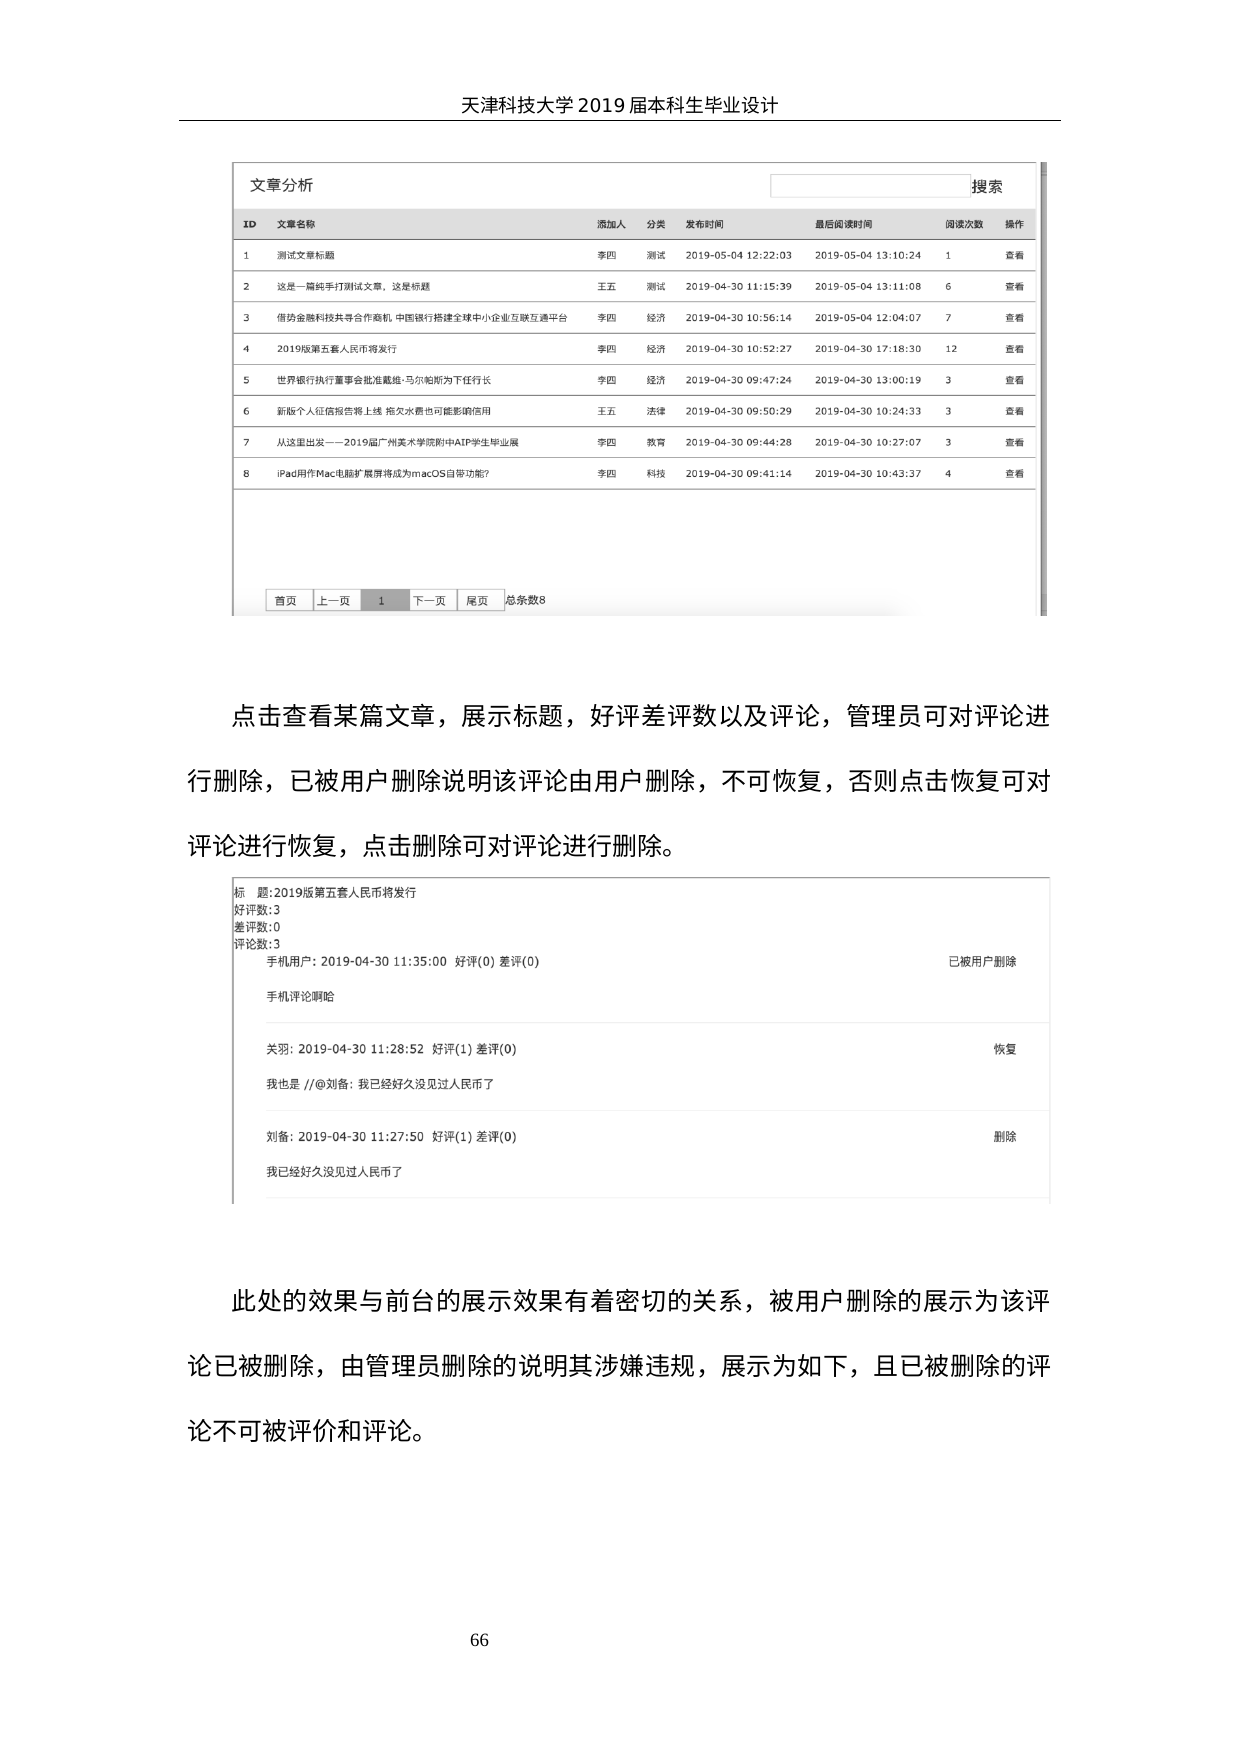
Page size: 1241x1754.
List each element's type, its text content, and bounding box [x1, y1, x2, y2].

text 此处的效果与前台的展示效果有着密切的关系，被用户删除的展示为该评论已被删除，由管理员删除的说明其涉嫌违规，展示为如下，且已被删除的评论不可被评价和评论。 [187, 1267, 1053, 1462]
picture [231, 162, 1047, 616]
text 点击查看某篇文章，展示标题，好评差评数以及评论，管理员可对评论进行删除，已被用户删除说明该评论由用户删除，不可恢复，否则点击恢复可对评论进行恢复，点击删除可对评论进行删除。 [187, 682, 1053, 877]
picture [231, 877, 1052, 1204]
